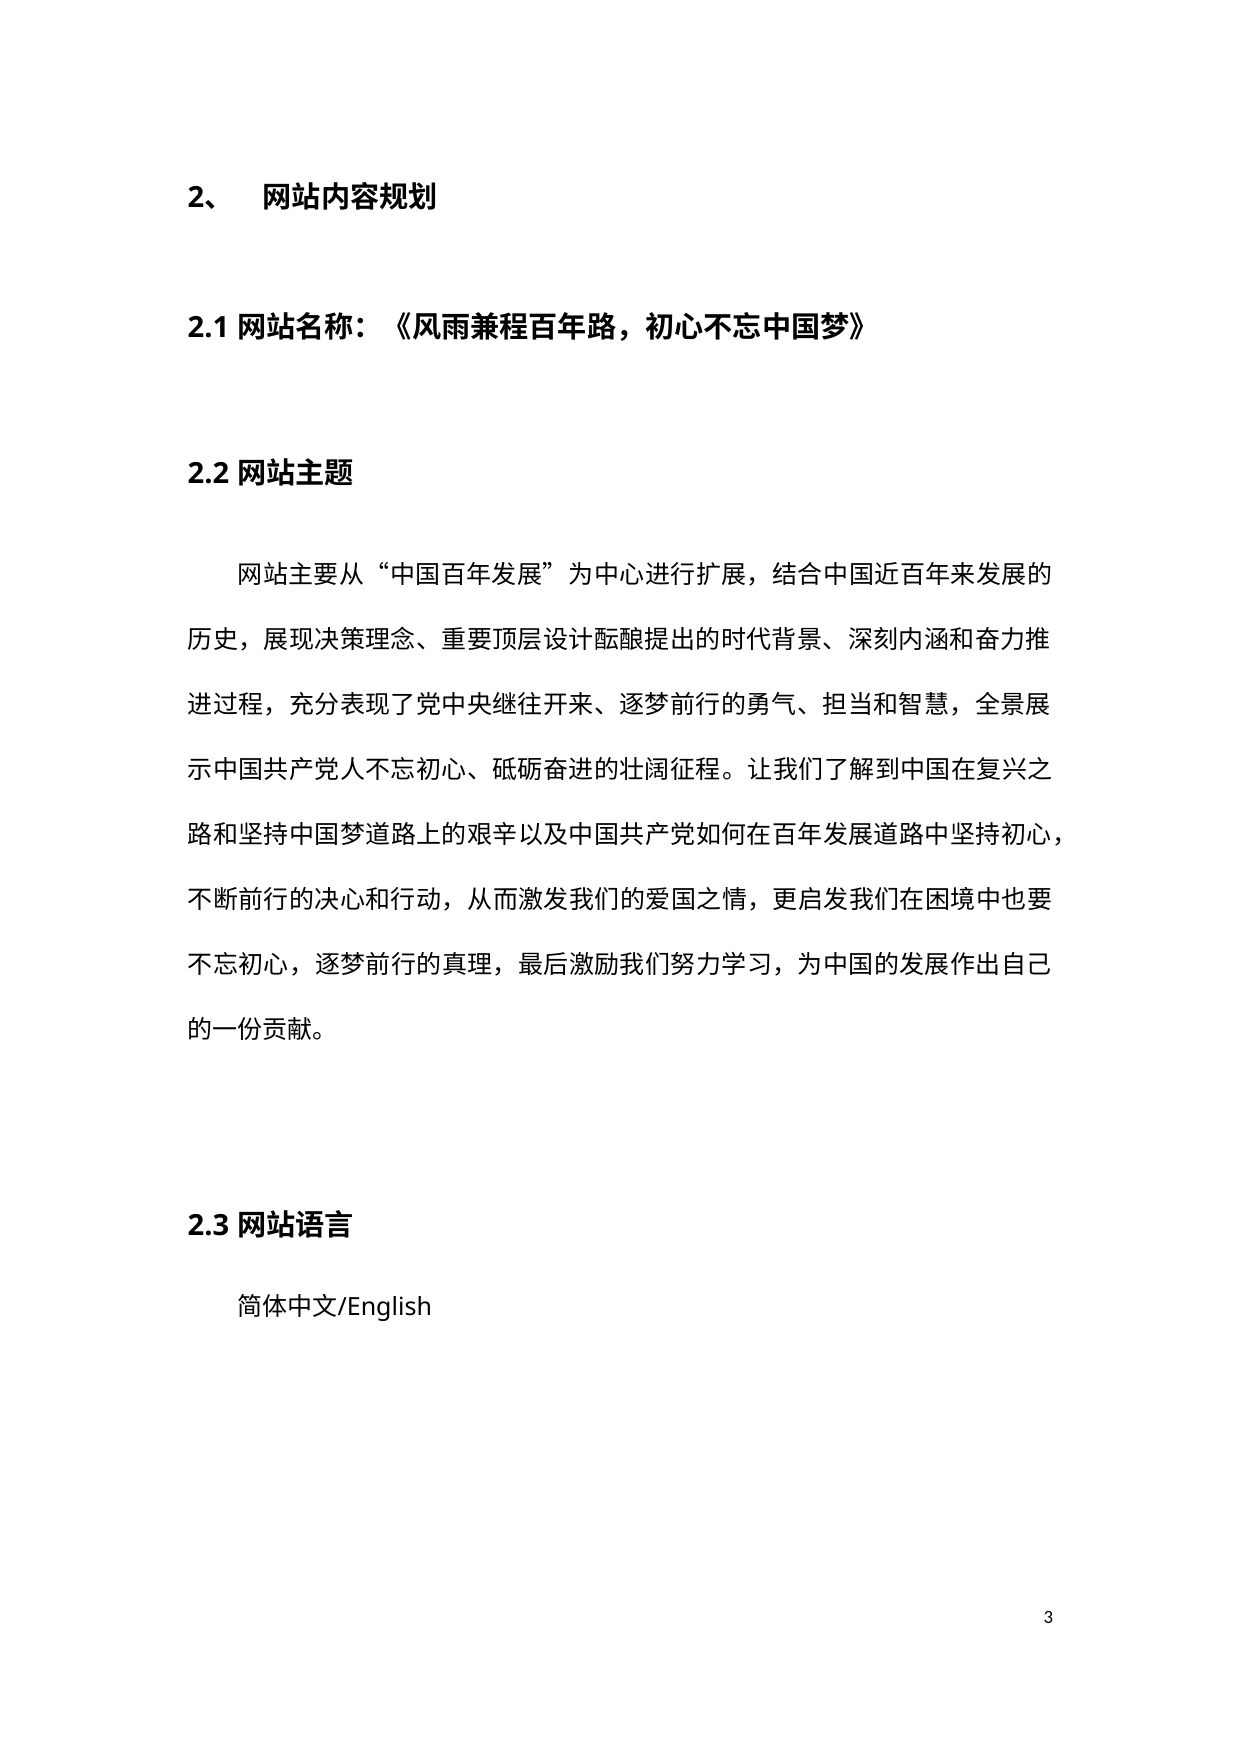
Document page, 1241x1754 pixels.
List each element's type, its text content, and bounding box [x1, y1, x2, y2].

text 2.3 网站语言 [187, 1191, 1053, 1256]
text 简体中文/English [187, 1272, 1053, 1337]
text 2.1 网站名称：《风雨兼程百年路，初心不忘中国梦》 [187, 292, 1053, 357]
text 2.2 网站主题 [187, 438, 1053, 503]
text 网站主要从“中国百年发展”为中心进行扩展，结合中国近百年来发展的历史，展现决策理念、重要顶层设计酝酿提出的时代背景、深刻内涵和奋力推进过程，充分表现了党中央继往开来、逐梦前行的勇气、担当和智慧，全景展示中国共产党人不忘初心、砥砺奋进的壮阔征程。让我们了解到中国在复兴之路和坚持中国梦道路上的艰辛以及中国共产党如何在百年发展道路中坚持初心，不断前行的决心和行动，从而激发我们的爱国之情，更启发我们在困境中也要不忘初心，逐梦前行的真理，最后激励我们努力学习，为中国的发展作出自己的一份贡献。 [187, 541, 1053, 1061]
list 网站内容规划 [187, 162, 1053, 227]
